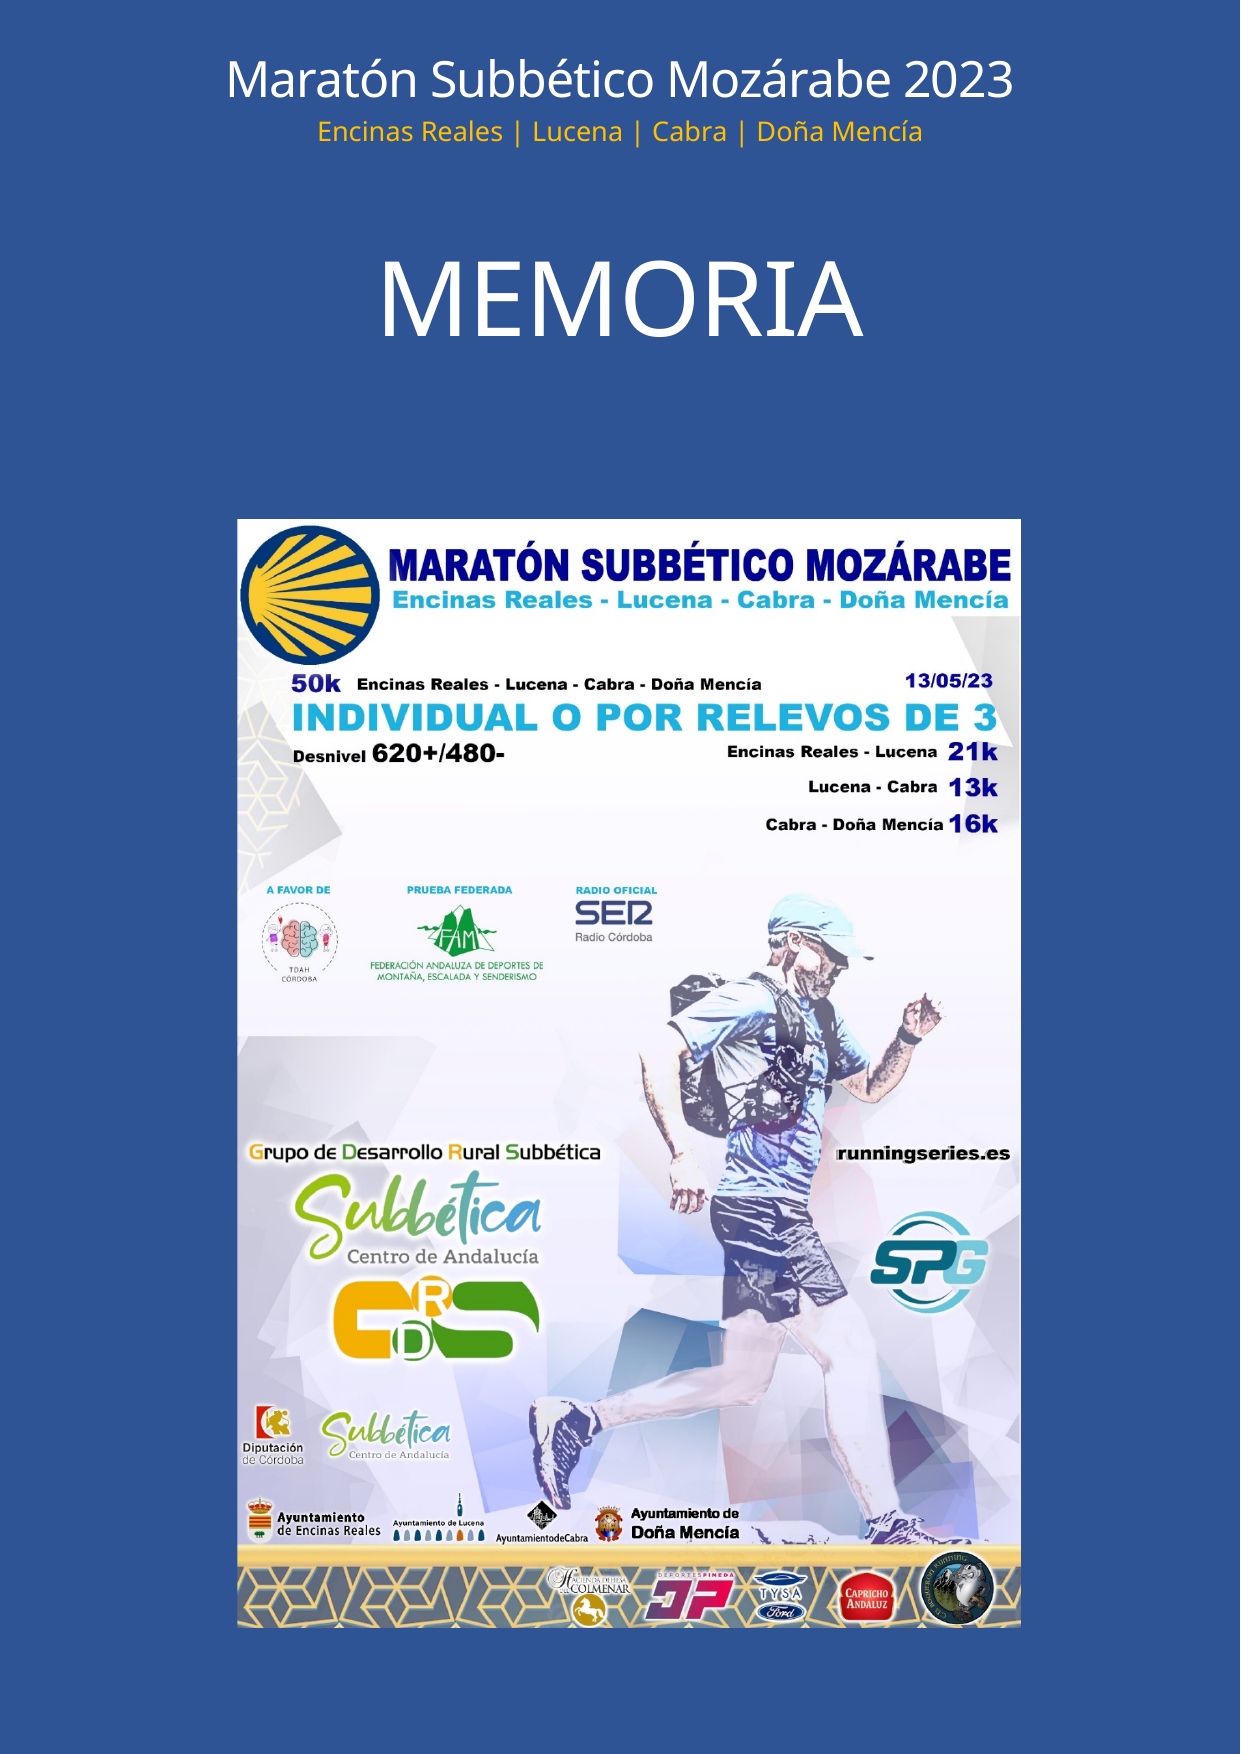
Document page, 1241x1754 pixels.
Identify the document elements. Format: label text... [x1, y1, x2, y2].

picture [237, 519, 1021, 1628]
text Encinas Reales | Lucena | Cabra | Doña Mencía [177, 112, 1063, 149]
title MEMORIA [177, 225, 1063, 367]
title Maratón Subbético Mozárabe 2023 [177, 44, 1063, 112]
